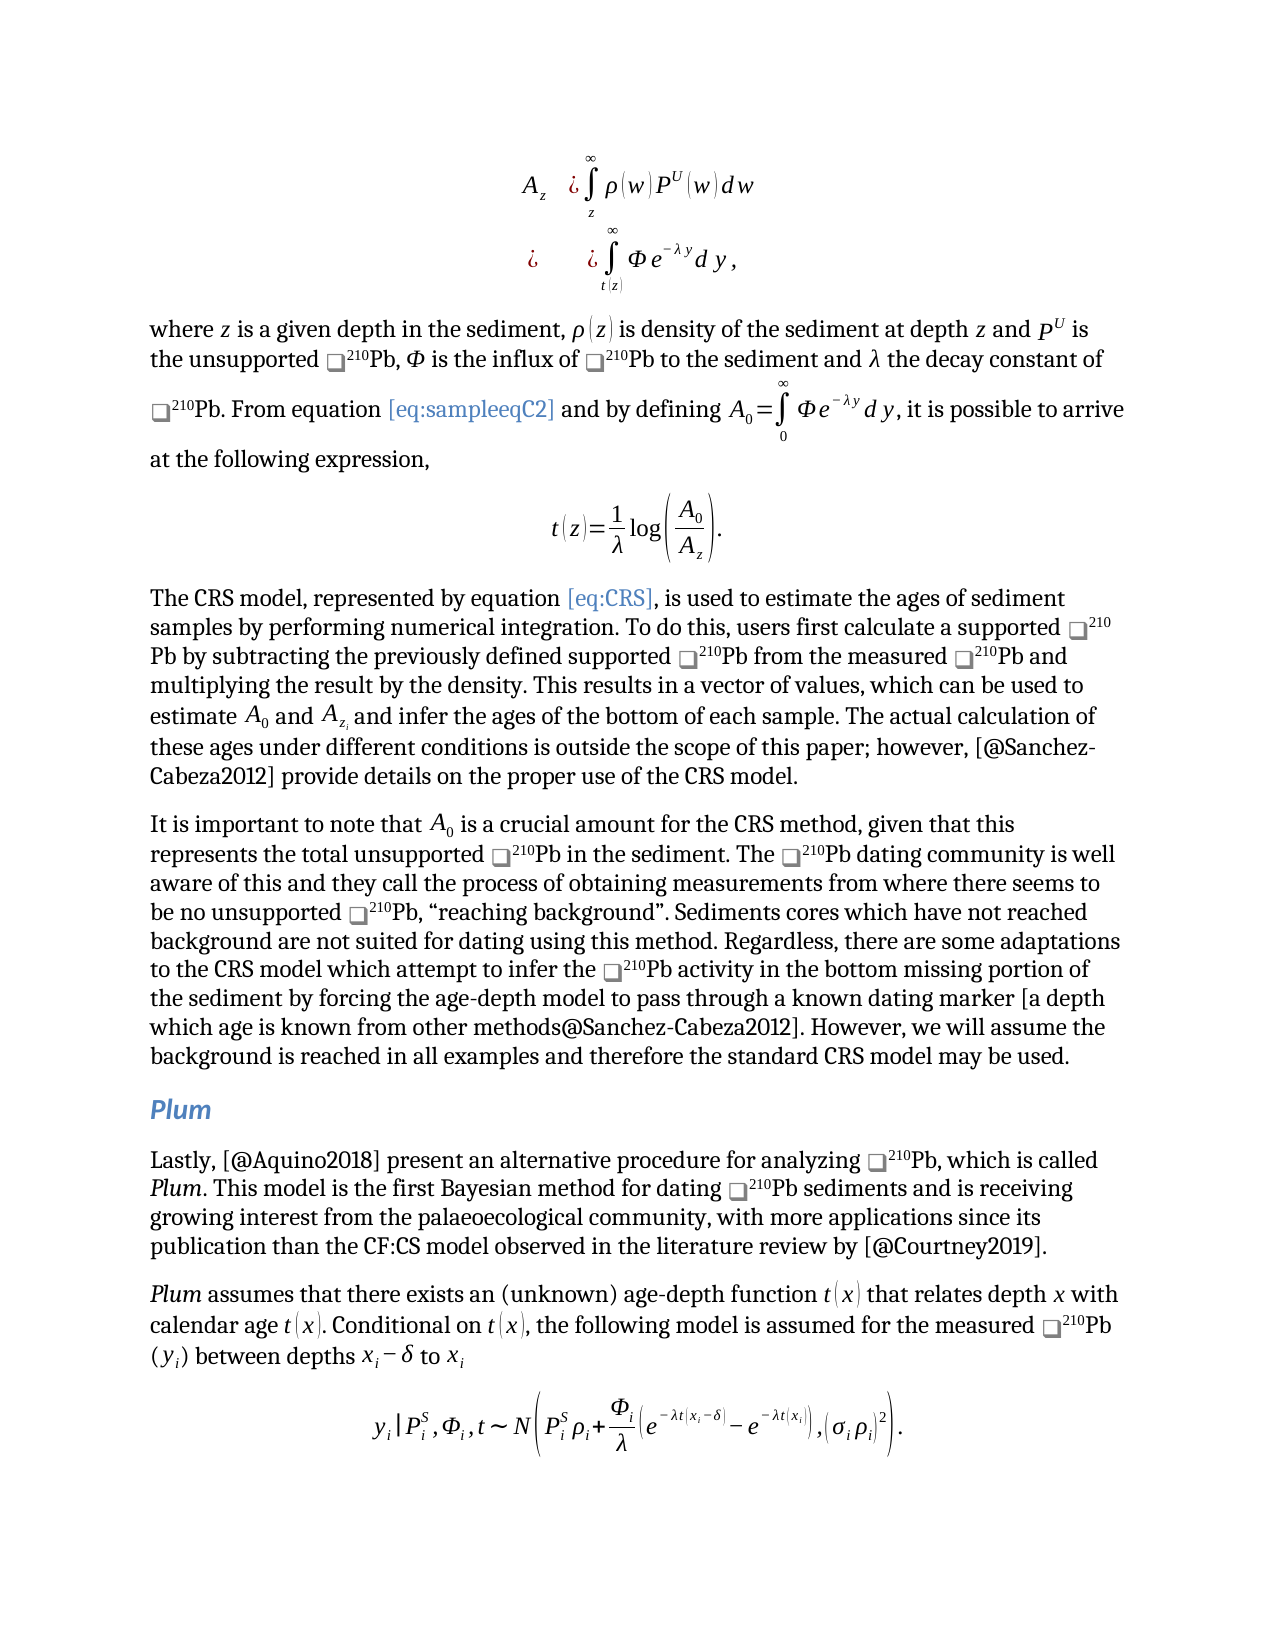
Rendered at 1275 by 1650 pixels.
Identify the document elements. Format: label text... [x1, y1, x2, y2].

text It is important to note that is a crucial amount for the CRS method, given that this represents the total unsupported Pb in the sediment. The Pb dating community is well aware of this and they call the process of obtaining measurements from where there seems to be no unsupported Pb, “reaching background”. Sediments cores which have not reached background are not suited for dating using this method. Regardless, there are some adaptations to the CRS model which attempt to infer the Pb activity in the bottom missing portion of the sediment by forcing the age-depth model to pass through a known dating marker [a depth which age is known from other methods@Sanchez-Cabeza2012]. However, we will assume the background is reached in all examples and therefore the standard CRS model may be used. [150, 809, 1125, 1070]
subtitle Plum [150, 1091, 1125, 1127]
text where is a given depth in the sediment, is density of the sediment at depth and is the unsupported Pb, is the influx of Pb to the sediment and the decay constant of Pb. From equation [eq:sampleeqC2] and by defining , it is possible to arrive at the following expression, [150, 314, 1125, 473]
text The CRS model, represented by equation [eq:CRS], is used to estimate the ages of sediment samples by performing numerical integration. To do this, users first calculate a supported Pb by subtracting the previously defined supported Pb from the measured Pb and multiplying the result by the density. This results in a vector of values, which can be used to estimate and and infer the ages of the bottom of each sample. The actual calculation of these ages under different conditions is outside the scope of this paper; however, [@Sanchez-Cabeza2012] provide details on the proper use of the CRS model. [150, 584, 1125, 790]
text Lastly, [@Aquino2018] present an alternative procedure for analyzing Pb, which is called Plum. This model is the first Bayesian method for dating Pb sediments and is receiving growing interest from the palaeoecological community, with more applications since its publication than the CF:CS model observed in the literature review by [@Courtney2019]. [150, 1146, 1125, 1261]
text Plum assumes that there exists an (unknown) age-depth function that relates depth with calendar age . Conditional on , the following model is assumed for the measured Pb () between depths to [150, 1279, 1125, 1372]
